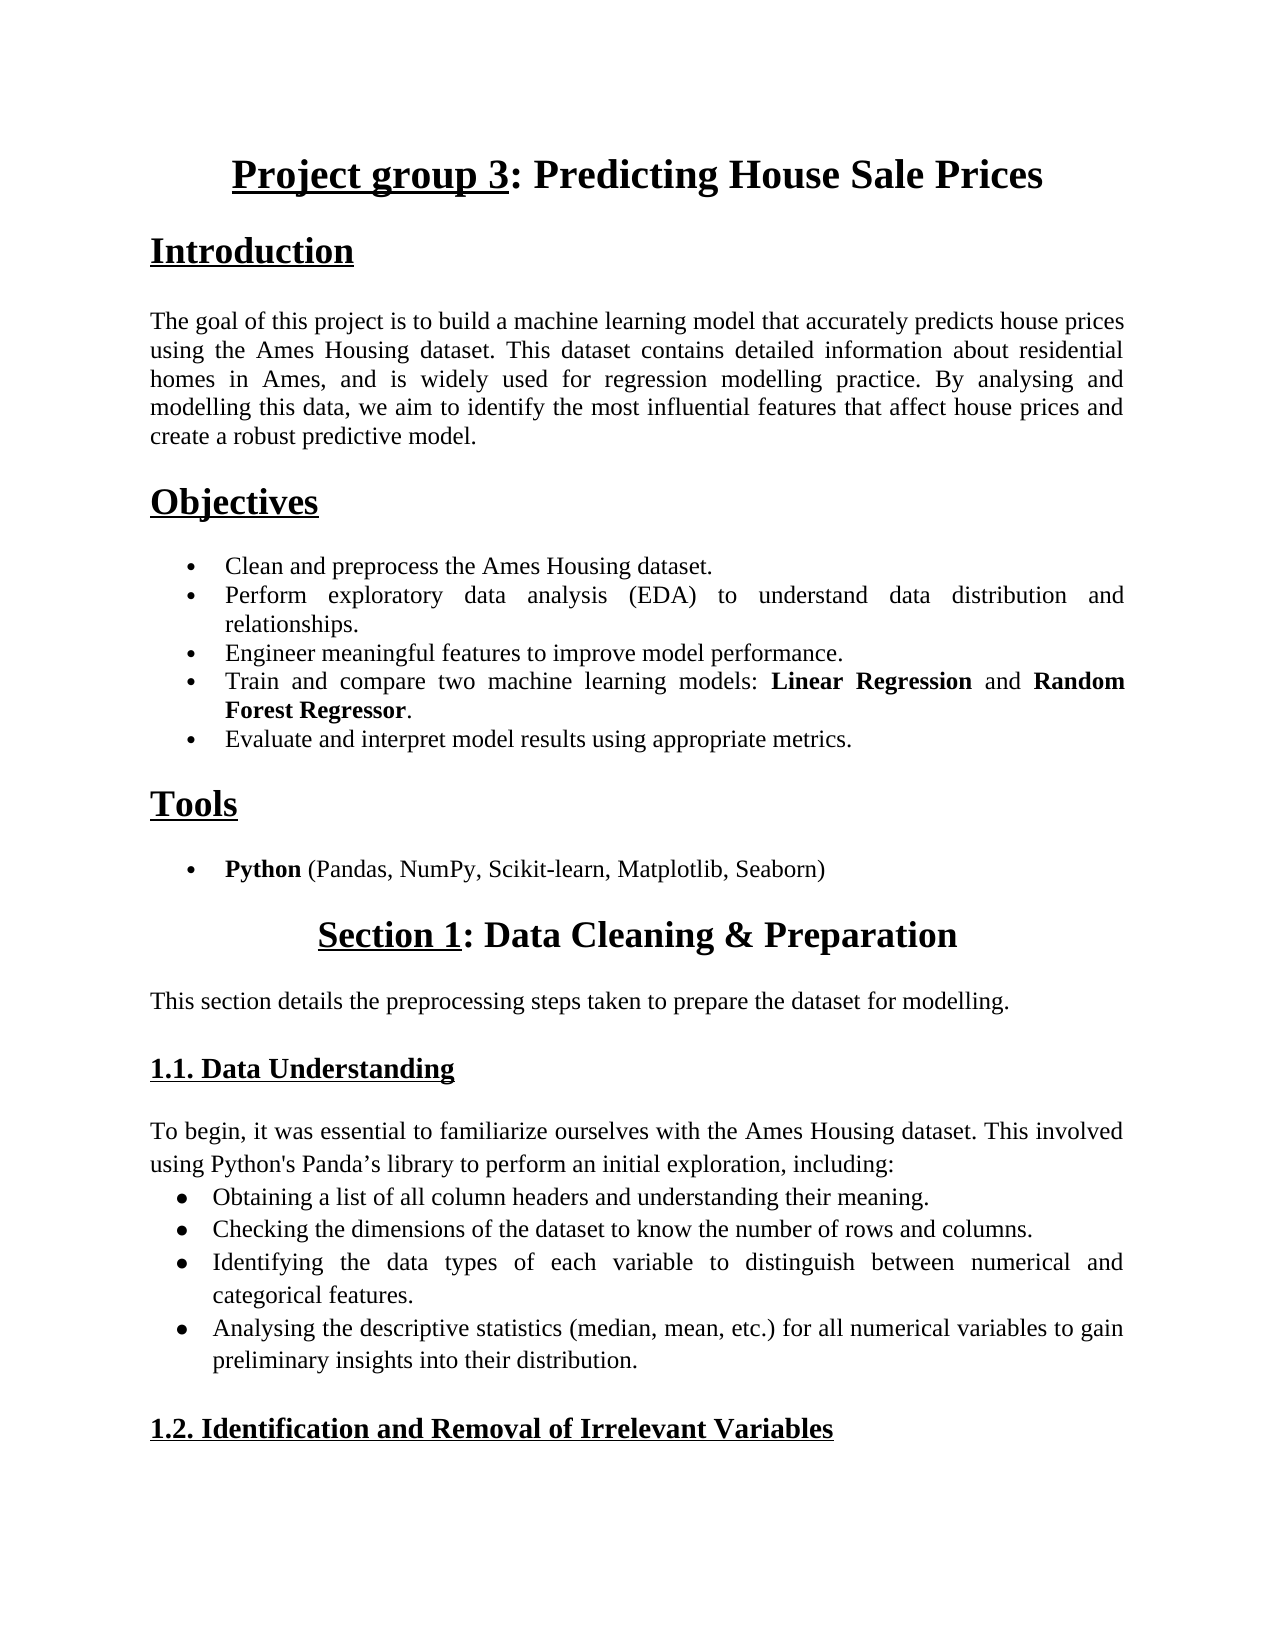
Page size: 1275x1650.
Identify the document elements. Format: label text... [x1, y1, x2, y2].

list Checking the dimensions of the dataset to know the number of rows and columns. [175, 1214, 1125, 1243]
text The goal of this project is to build a machine learning model that accurately predicts house prices using the Ames Housing dataset. This dataset contains detailed information about residential homes in Ames, and is widely used for regression modelling practice. By analysing and modelling this data, we aim to identify the most influential features that affect house prices and create a robust predictive model. [150, 306, 1125, 450]
list Python (Pandas, NumPy, Scikit-learn, Matplotlib, Seaborn) [187, 854, 1125, 883]
subtitle Introduction [150, 228, 1125, 271]
list Identifying the data types of each variable to distinguish between numerical and categorical features. [175, 1247, 1125, 1309]
text Objectives [150, 479, 1125, 522]
text To begin, it was essential to familiarize ourselves with the Ames Housing dataset. This involved using Python's Panda’s library to perform an initial exploration, including: [150, 1116, 1125, 1178]
list Train and compare two machine learning models: Linear Regression and Random Forest Regressor. [187, 666, 1125, 724]
list Clean and preprocess the Ames Housing dataset. [187, 551, 1125, 580]
subtitle 1.2. Identification and Removal of Irrelevant Variables [150, 1411, 1125, 1444]
list Evaluate and interpret model results using appropriate metrics. [187, 724, 1125, 753]
subtitle 1.1. Data Understanding [150, 1052, 1125, 1085]
subtitle Section 1: Data Cleaning & Preparation [150, 912, 1125, 955]
list Obtaining a list of all column headers and understanding their meaning. [175, 1182, 1125, 1211]
text This section details the preprocessing steps taken to prepare the dataset for modelling. [150, 986, 1125, 1015]
list Analysing the descriptive statistics (median, mean, etc.) for all numerical variables to gain preliminary insights into their distribution. [175, 1313, 1125, 1374]
list Engineer meaningful features to improve model performance. [187, 638, 1125, 666]
subtitle Project group 3: Predicting House Sale Prices [150, 150, 1125, 198]
list Perform exploratory data analysis (EDA) to understand data distribution and relationships. [187, 580, 1125, 638]
text Tools [150, 782, 1125, 825]
